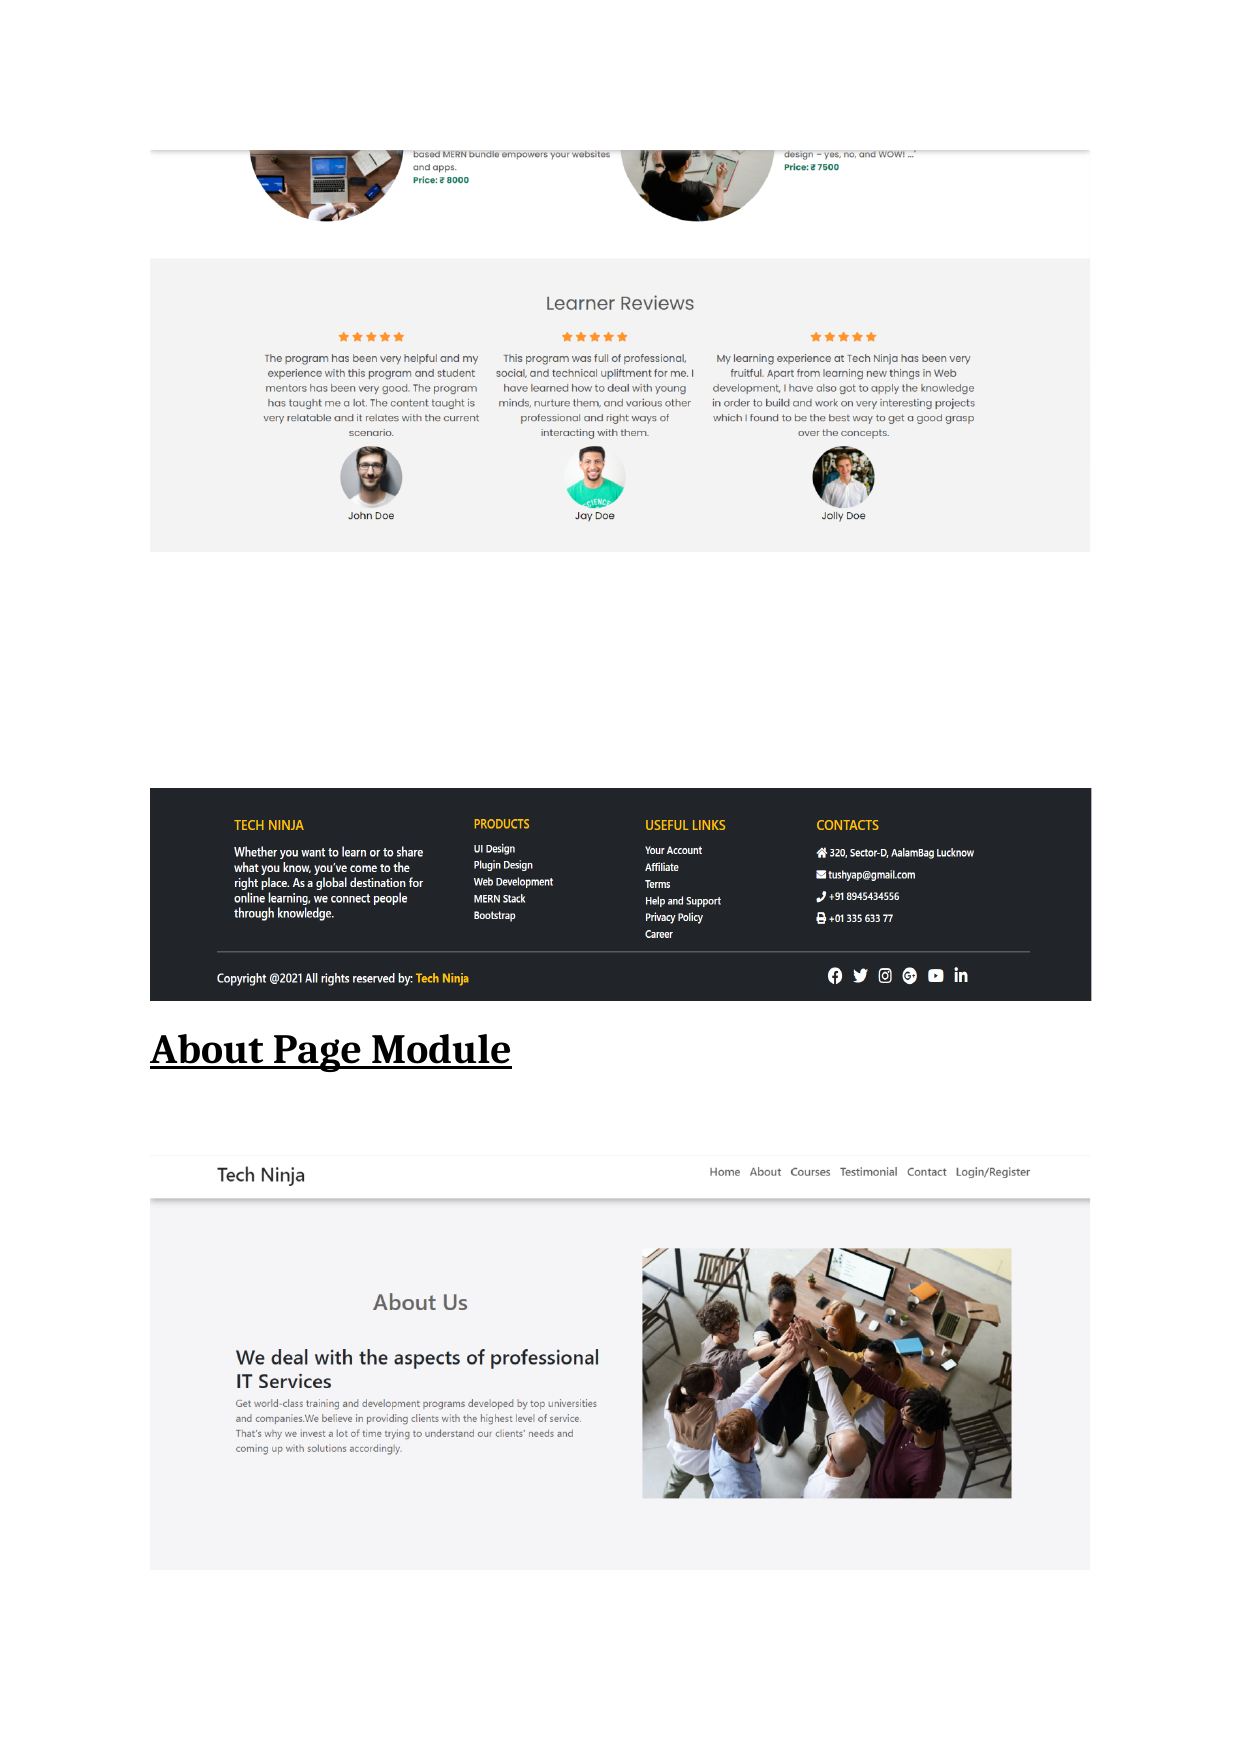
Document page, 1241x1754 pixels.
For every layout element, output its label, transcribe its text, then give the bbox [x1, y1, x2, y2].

text About Page Module [150, 1026, 1090, 1074]
picture [150, 788, 1092, 1001]
picture [150, 1155, 1091, 1570]
picture [150, 150, 1091, 552]
